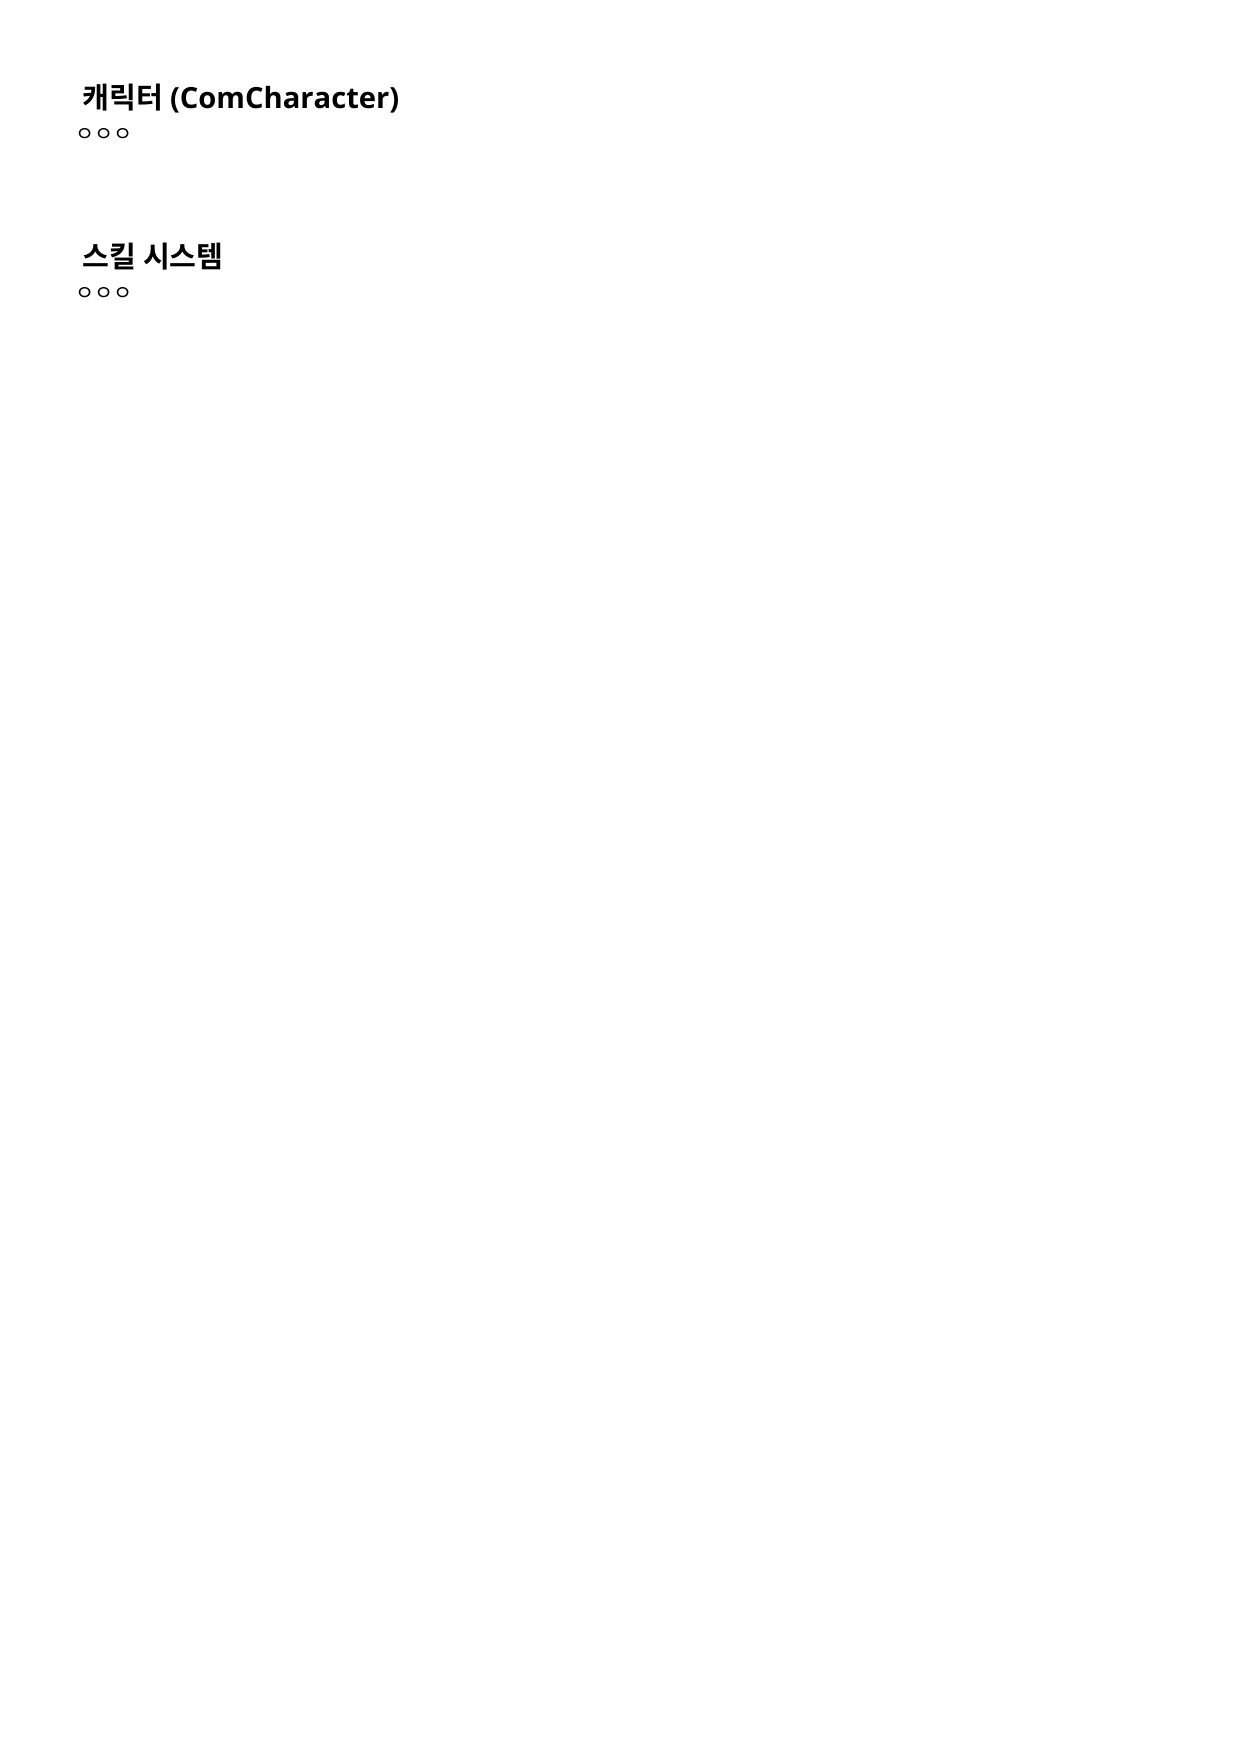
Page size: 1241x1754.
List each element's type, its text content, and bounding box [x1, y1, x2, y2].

subtitle 캐릭터 (ComCharacter) [75, 75, 1165, 117]
text ㅇㅇㅇ [75, 276, 1165, 306]
text ㅇㅇㅇ [75, 117, 1165, 148]
subtitle 스킬 시스템 [75, 234, 1165, 276]
